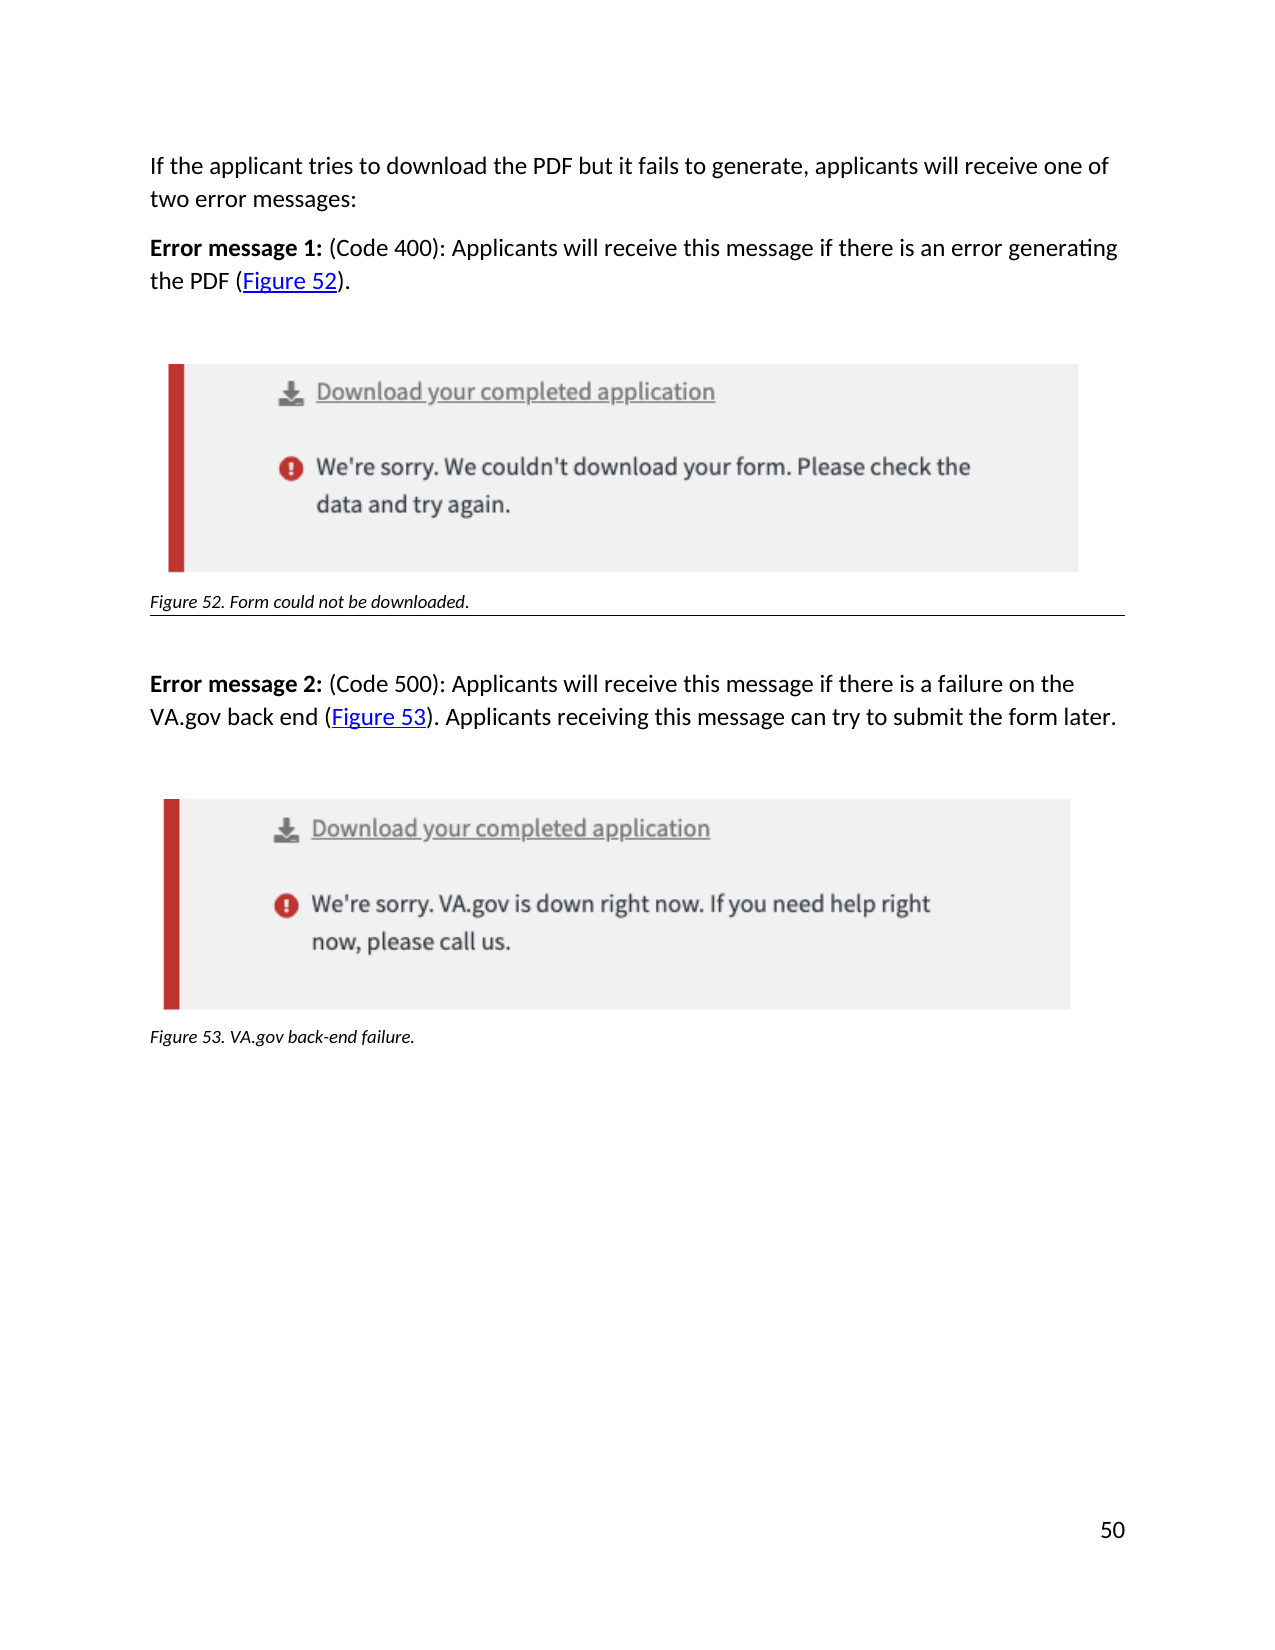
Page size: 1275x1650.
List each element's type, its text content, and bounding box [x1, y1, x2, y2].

text Error message 2: (Code 500): Applicants will receive this message if there is a failure on the VA.gov back end (Figure 53). Applicants receiving this message can try to submit the form later. [150, 635, 1125, 731]
picture [150, 799, 1088, 1024]
text If the applicant tries to download the PDF but it fails to generate, applicants will receive one of two error messages: [150, 150, 1125, 213]
picture [150, 364, 1089, 588]
text Error message 1: (Code 400): Applicants will receive this message if there is an error generating the PDF (Figure 52). [150, 232, 1125, 296]
